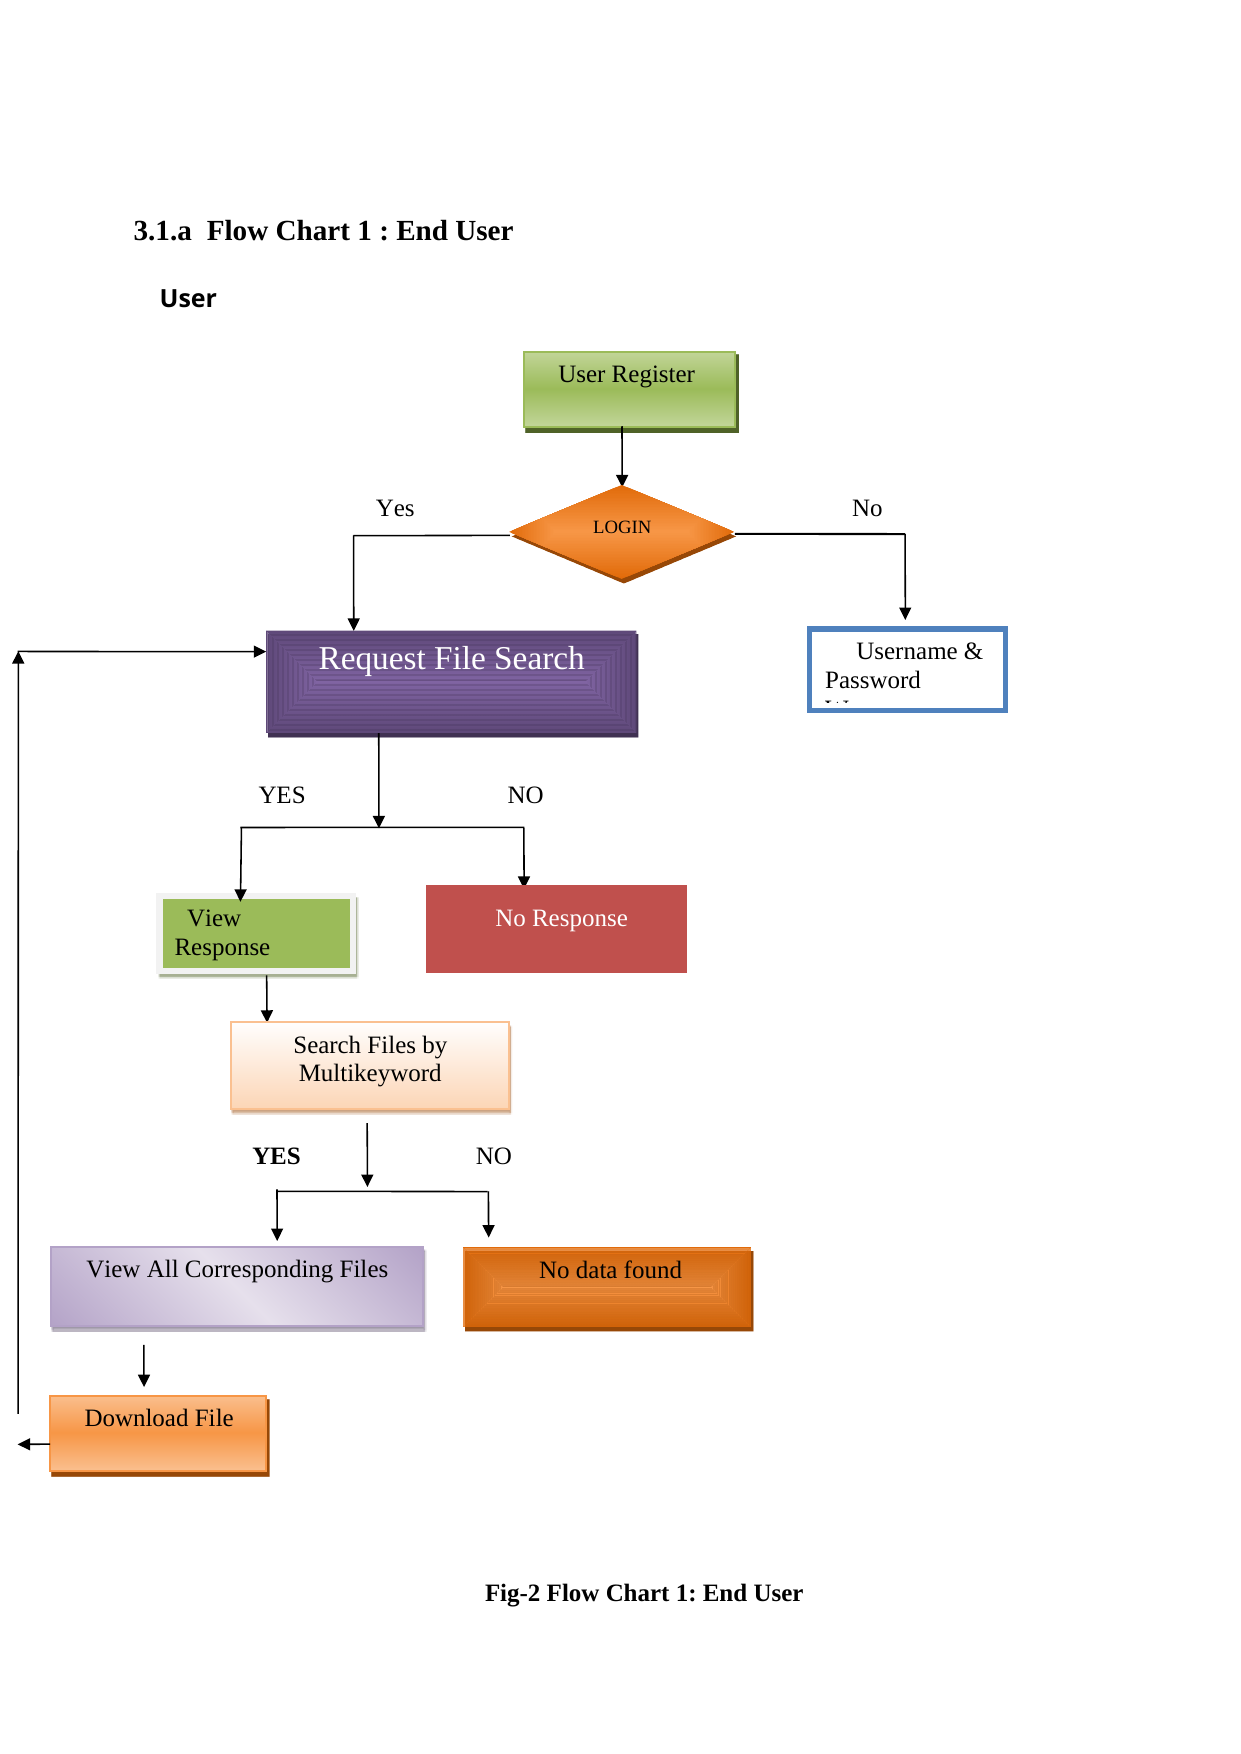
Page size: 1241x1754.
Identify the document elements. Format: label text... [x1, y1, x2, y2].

text Yes No [133, 493, 600, 522]
text Fig-2 Flow Chart 1: End User [133, 1578, 1155, 1607]
text YES NO [133, 1141, 366, 1170]
text YES NO [369, 1141, 1155, 1170]
text Yes No [644, 493, 1155, 522]
text YES NO [380, 781, 1155, 809]
text User [133, 281, 1155, 315]
text YES NO [133, 781, 378, 809]
text 3.1.a Flow Chart 1 : End User [133, 213, 1155, 247]
